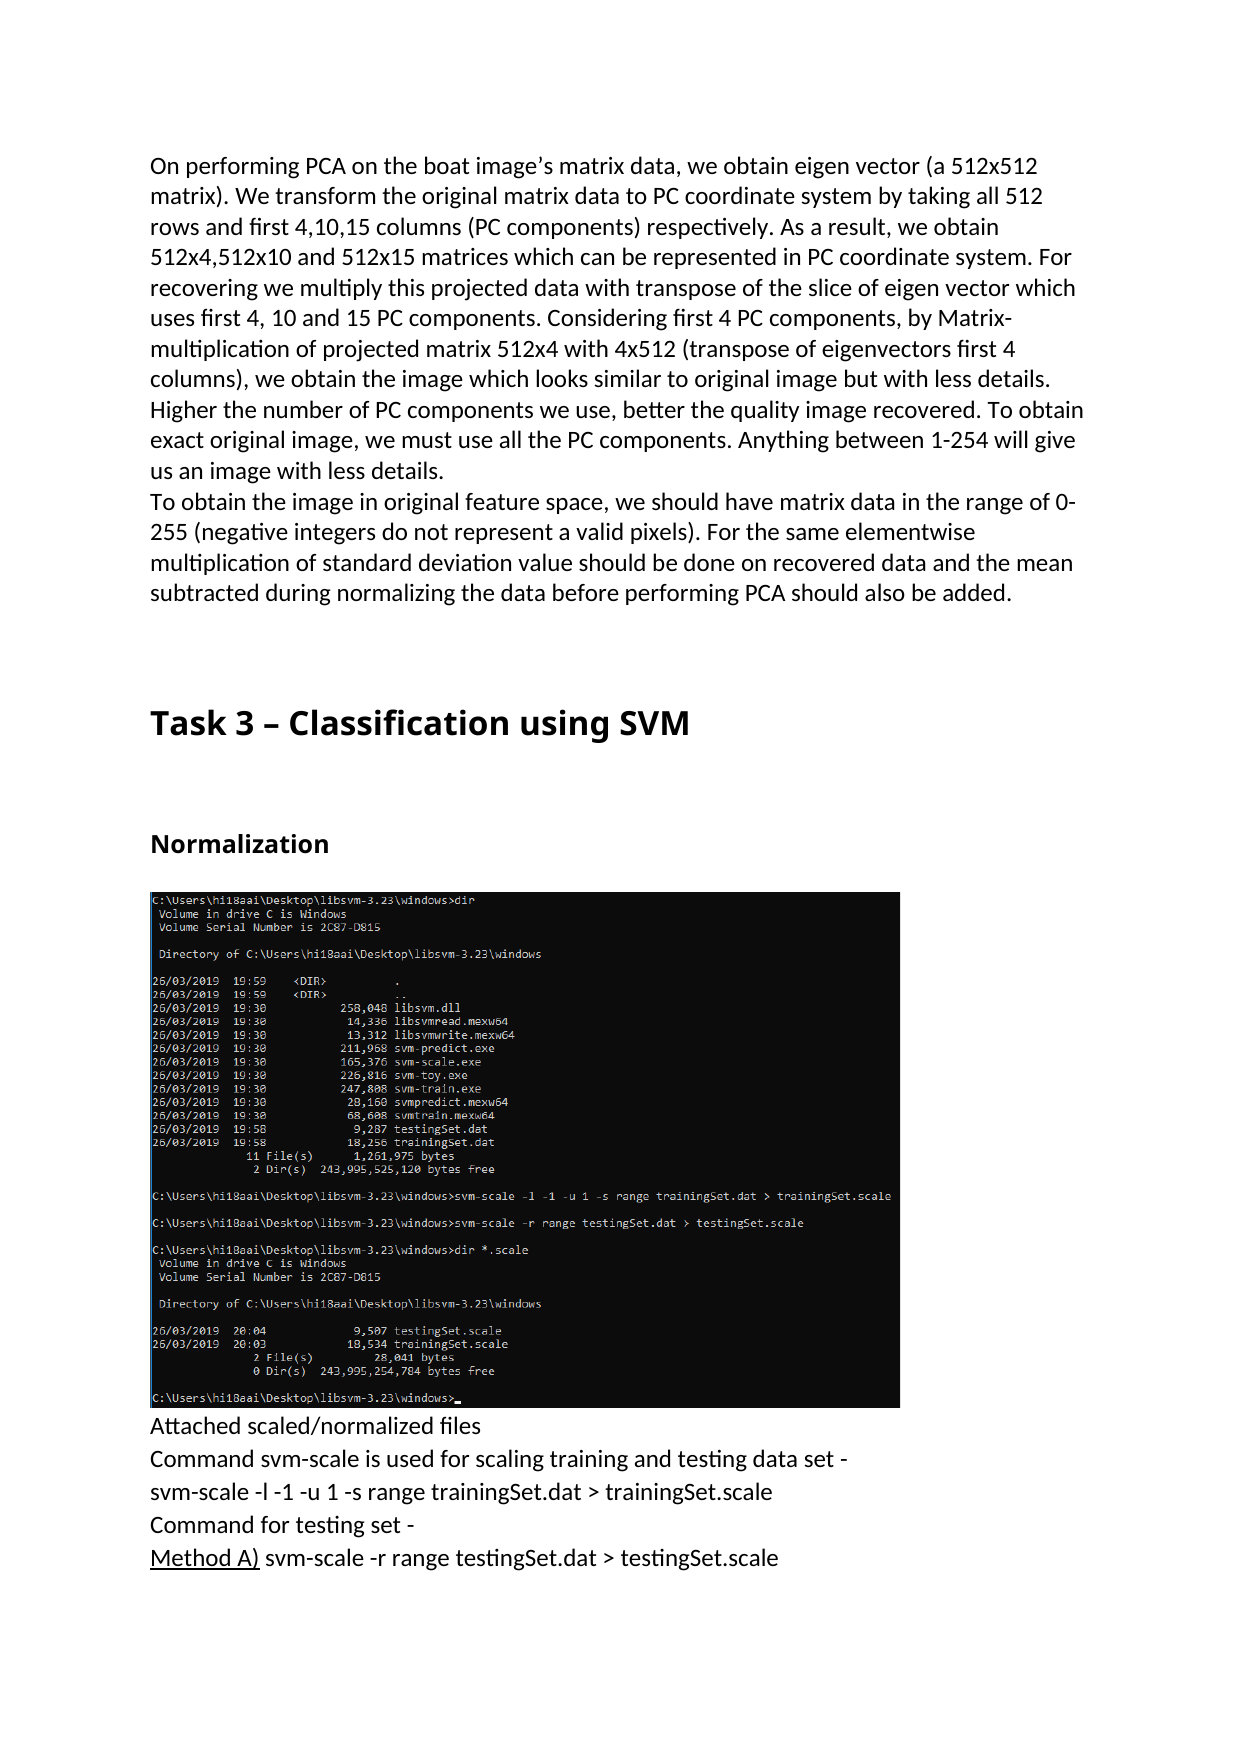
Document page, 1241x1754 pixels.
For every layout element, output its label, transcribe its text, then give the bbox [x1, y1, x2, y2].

text Attached scaled/normalized files [150, 1410, 1090, 1441]
text Command svm-scale is used for scaling training and testing data set - [150, 1443, 1090, 1474]
picture [150, 892, 901, 1408]
text Method A) svm-scale -r range testingSet.dat > testingSet.scale [150, 1542, 1090, 1573]
text To obtain the image in original feature space, we should have matrix data in the range of 0-255 (negative integers do not represent a valid pixels). For the same elementwise multiplication of standard deviation value should be done on recovered data and the mean subtracted during normalizing the data before performing PCA should also be added. [150, 486, 1090, 608]
text Task 3 – Classification using SVM [150, 699, 1090, 745]
text Higher the number of PC components we use, better the quality image recovered. To obtain exact original image, we must use all the PC components. Anything between 1-254 will give us an image with less details. [150, 394, 1090, 486]
text Command for testing set - [150, 1509, 1090, 1540]
text svm-scale -l -1 -u 1 -s range trainingSet.dat > trainingSet.scale [150, 1476, 1090, 1507]
text On performing PCA on the boat image’s matrix data, we obtain eigen vector (a 512x512 matrix). We transform the original matrix data to PC coordinate system by taking all 512 rows and first 4,10,15 columns (PC components) respectively. As a result, we obtain 512x4,512x10 and 512x15 matrices which can be represented in PC coordinate system. For recovering we multiply this projected data with transpose of the slice of eigen vector which uses first 4, 10 and 15 PC components. Considering first 4 PC components, by Matrix-multiplication of projected matrix 512x4 with 4x512 (transpose of eigenvectors first 4 columns), we obtain the image which looks similar to original image but with less details. [150, 150, 1090, 394]
text Normalization [150, 826, 1090, 861]
